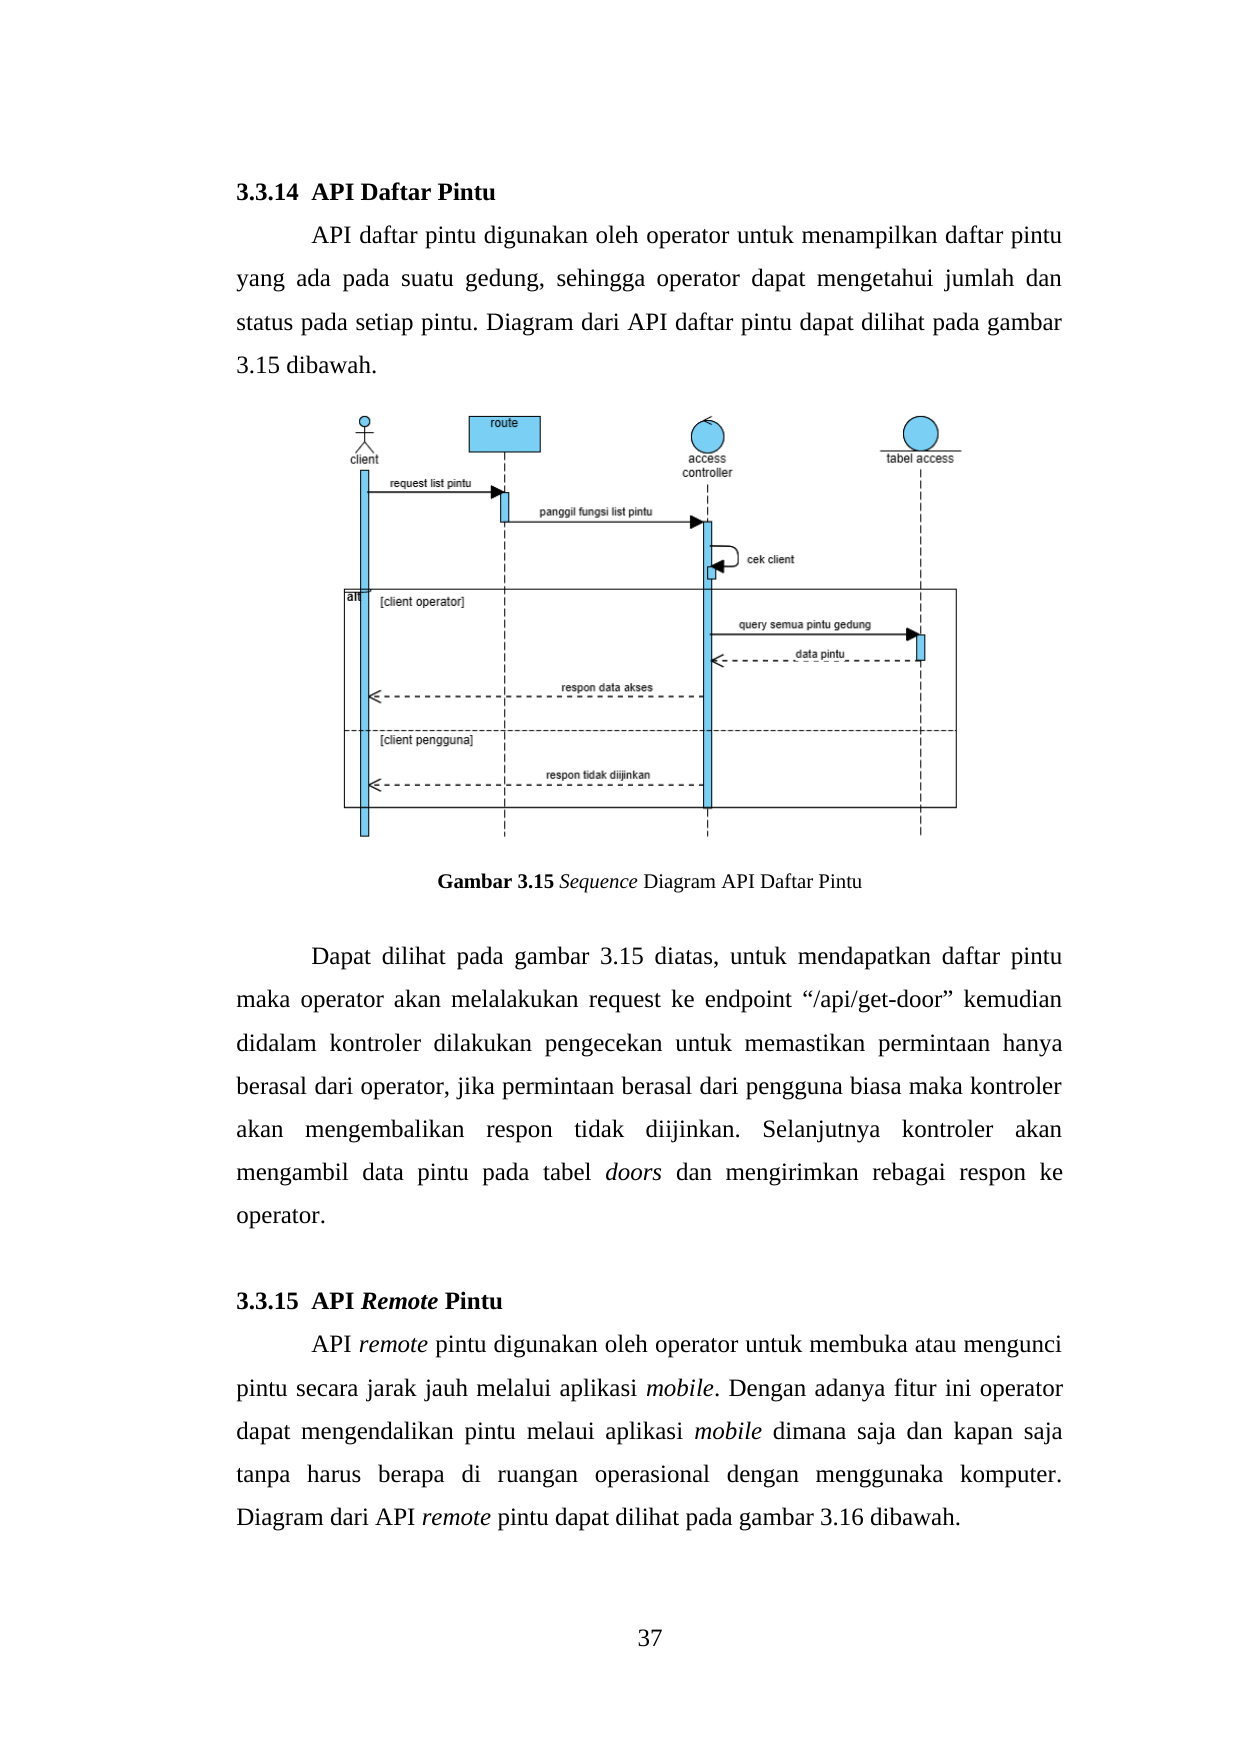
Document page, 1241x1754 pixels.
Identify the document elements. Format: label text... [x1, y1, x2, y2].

text API Daftar Pintu [236, 177, 1063, 206]
text API daftar pintu digunakan oleh operator untuk menampilkan daftar pintu yang ada pada suatu gedung, sehingga operator dapat mengetahui jumlah dan status pada setiap pintu. Diagram dari API daftar pintu dapat dilihat pada gambar 3.15 dibawah. [236, 220, 1063, 378]
text API remote pintu digunakan oleh operator untuk membuka atau mengunci pintu secara jarak jauh melalui aplikasi mobile. Dengan adanya fitur ini operator dapat mengendalikan pintu melaui aplikasi mobile dimana saja dan kapan saja tanpa harus berapa di ruangan operasional dengan menggunaka komputer. Diagram dari API remote pintu dapat dilihat pada gambar 3.16 dibawah. [236, 1329, 1063, 1531]
text Gambar 3.15 Sequence Diagram API Daftar Pintu [236, 869, 1063, 893]
text API Remote Pintu [236, 1286, 1063, 1315]
text Dapat dilihat pada gambar 3.15 diatas, untuk mendapatkan daftar pintu maka operator akan melalakukan request ke endpoint “/api/get-door” kemudian didalam kontroler dilakukan pengecekan untuk memastikan permintaan hanya berasal dari operator, jika permintaan berasal dari pengguna biasa maka kontroler akan mengembalikan respon tidak diijinkan. Selanjutnya kontroler akan mengambil data pintu pada tabel doors dan mengirimkan rebagai respon ke operator. [236, 941, 1063, 1229]
picture [327, 392, 972, 856]
